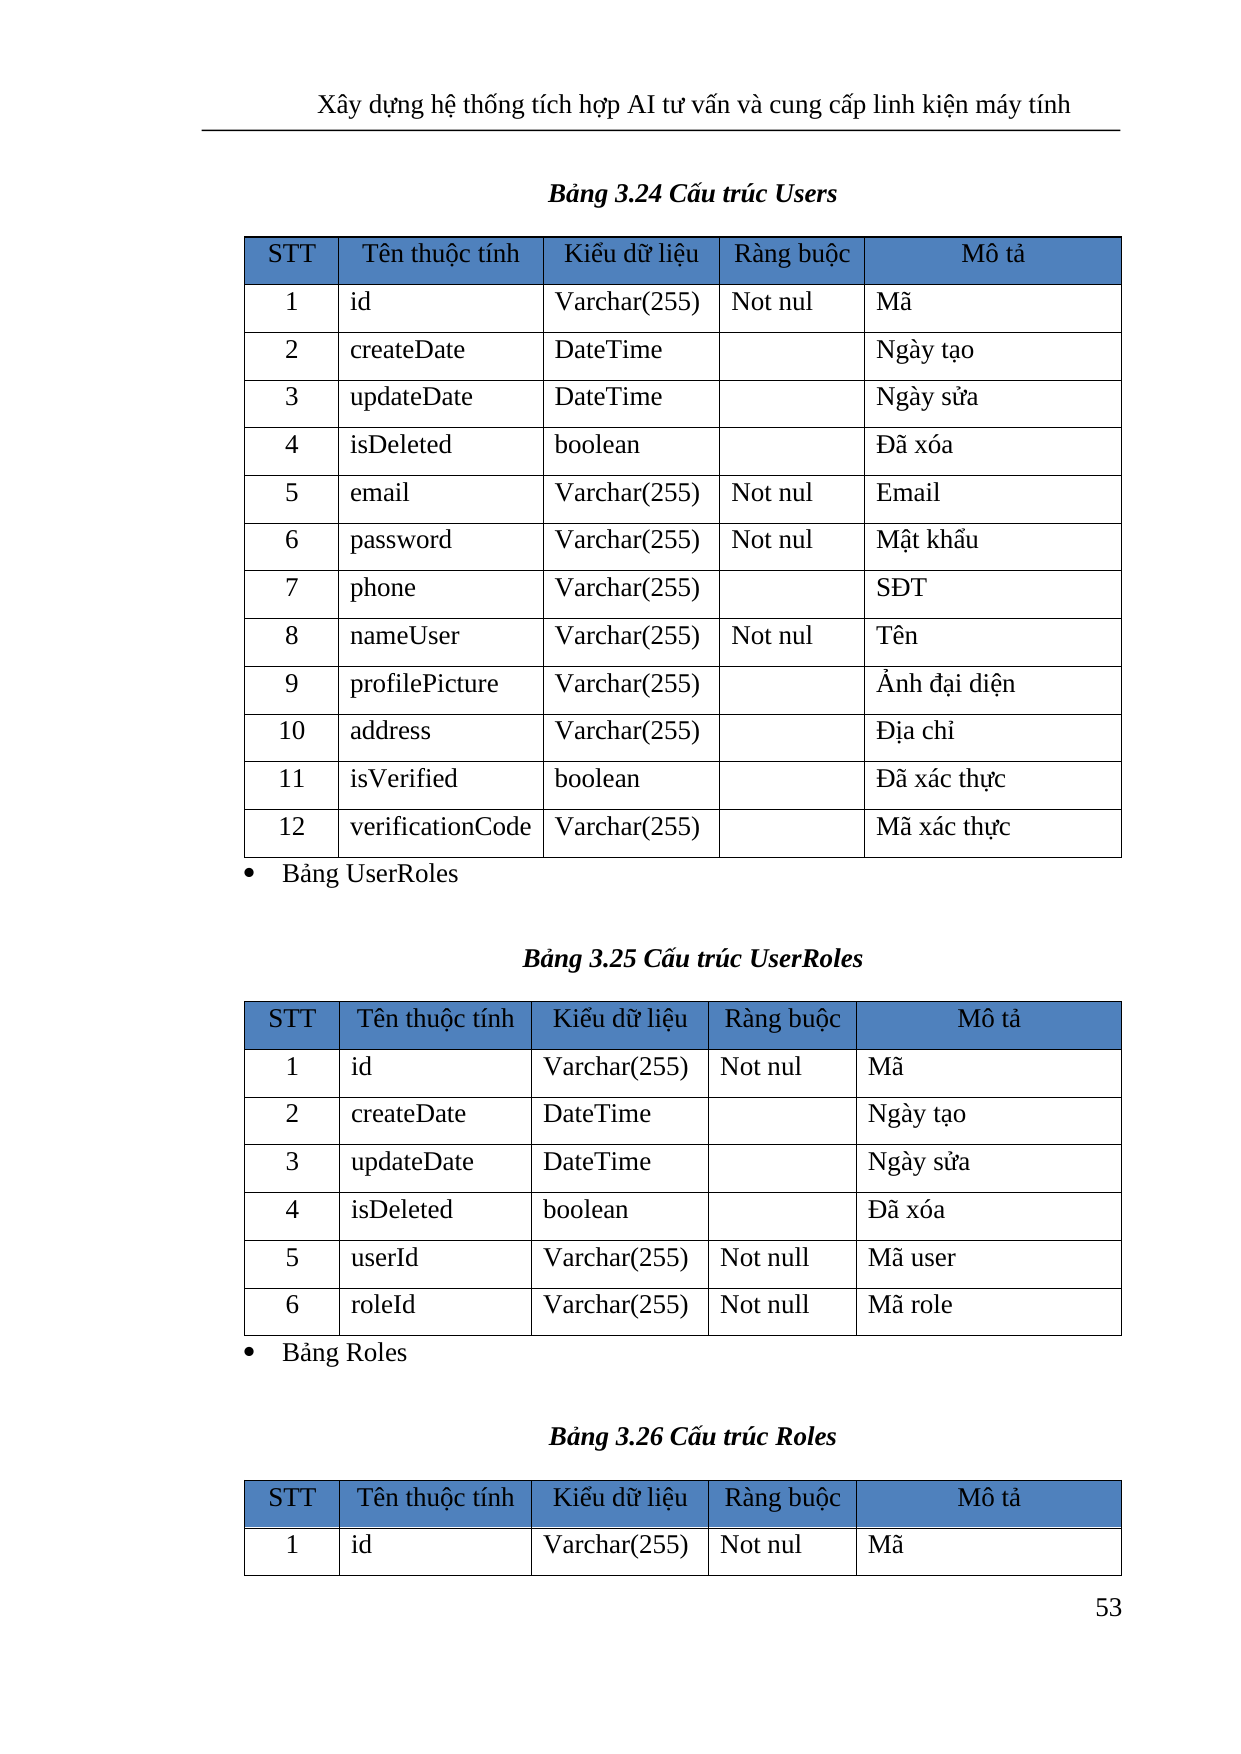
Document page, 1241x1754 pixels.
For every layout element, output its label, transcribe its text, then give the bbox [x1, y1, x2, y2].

table_cell nameUser [339, 619, 543, 666]
table_cell createDate [340, 1098, 531, 1144]
table_cell updateDate [339, 381, 543, 427]
table_cell Đã xác thực [865, 762, 1121, 809]
table_cell Varchar(255) [532, 1529, 708, 1575]
table_cell DateTime [544, 333, 719, 379]
table_header Kiểu dữ liệu [532, 1481, 708, 1527]
table_cell DateTime [532, 1145, 708, 1192]
list Bảng UserRoles [244, 858, 1122, 889]
list Bảng Roles [244, 1336, 1122, 1367]
table_cell [709, 1145, 856, 1192]
table_cell 6 [245, 524, 338, 570]
table_cell Varchar(255) [544, 810, 719, 857]
table_cell 3 [245, 381, 338, 427]
table_cell Mã xác thực [865, 810, 1121, 857]
table_cell Mã role [857, 1289, 1121, 1335]
table_cell [720, 810, 864, 857]
table_cell verificationCode [339, 810, 543, 857]
table_cell Varchar(255) [544, 667, 719, 713]
table_cell Địa chỉ [865, 715, 1121, 761]
table_cell 5 [245, 476, 338, 523]
table_cell Not nul [720, 619, 864, 666]
table_cell Ngày tạo [865, 333, 1121, 379]
table_header Tên thuộc tính [339, 238, 543, 284]
table_cell [720, 333, 864, 379]
table_cell 11 [245, 762, 338, 809]
table_cell Varchar(255) [544, 619, 719, 666]
table_cell createDate [339, 333, 543, 379]
table_cell Varchar(255) [544, 715, 719, 761]
table_cell updateDate [340, 1145, 531, 1192]
table_cell isVerified [339, 762, 543, 809]
table_cell Varchar(255) [532, 1289, 708, 1335]
table_cell id [340, 1529, 531, 1575]
table_cell phone [339, 571, 543, 618]
table_cell userId [340, 1241, 531, 1287]
table_cell id [340, 1050, 531, 1097]
table_cell Not nul [709, 1529, 856, 1575]
table_cell Ngày sửa [865, 381, 1121, 427]
table_cell Not nul [709, 1050, 856, 1097]
table_cell 12 [245, 810, 338, 857]
table_cell 7 [245, 571, 338, 618]
table_cell 4 [245, 1193, 339, 1240]
table_header Ràng buộc [709, 1481, 856, 1527]
table_cell 1 [245, 285, 338, 332]
table_cell Đã xóa [857, 1193, 1121, 1240]
table_cell Mã [865, 285, 1121, 332]
table_header Mô tả [857, 1002, 1121, 1049]
table_cell Mật khẩu [865, 524, 1121, 570]
table_cell 1 [245, 1050, 339, 1097]
table_cell Varchar(255) [544, 476, 719, 523]
table_cell 9 [245, 667, 338, 713]
table_cell [720, 428, 864, 475]
table_cell [720, 715, 864, 761]
table_cell Varchar(255) [532, 1241, 708, 1287]
table_cell Varchar(255) [532, 1050, 708, 1097]
table_cell Not null [709, 1289, 856, 1335]
table_header Kiểu dữ liệu [532, 1002, 708, 1049]
table_cell Not nul [720, 524, 864, 570]
table_cell DateTime [532, 1098, 708, 1144]
table_header Tên thuộc tính [340, 1481, 531, 1527]
table_cell 1 [245, 1529, 339, 1575]
table_cell password [339, 524, 543, 570]
table_header Kiểu dữ liệu [544, 238, 719, 284]
table_cell Ngày sửa [857, 1145, 1121, 1192]
table_cell Not nul [720, 476, 864, 523]
table_cell isDeleted [340, 1193, 531, 1240]
table_header Mô tả [857, 1481, 1121, 1527]
table_cell Ngày tạo [857, 1098, 1121, 1144]
table_cell 10 [245, 715, 338, 761]
table_cell boolean [544, 428, 719, 475]
table_cell Not nul [720, 285, 864, 332]
table_cell Mã [857, 1050, 1121, 1097]
table_cell 5 [245, 1241, 339, 1287]
table_cell address [339, 715, 543, 761]
table_header Ràng buộc [720, 238, 864, 284]
table_cell 6 [245, 1289, 339, 1335]
table_cell DateTime [544, 381, 719, 427]
table_cell roleId [340, 1289, 531, 1335]
table_cell Varchar(255) [544, 285, 719, 332]
table_cell Not null [709, 1241, 856, 1287]
table_cell Varchar(255) [544, 571, 719, 618]
table_header Tên thuộc tính [340, 1002, 531, 1049]
table_cell [720, 762, 864, 809]
table_cell Đã xóa [865, 428, 1121, 475]
table_cell 8 [245, 619, 338, 666]
table_cell boolean [544, 762, 719, 809]
table_cell profilePicture [339, 667, 543, 713]
table_header Ràng buộc [709, 1002, 856, 1049]
table_cell Varchar(255) [544, 524, 719, 570]
table_cell [720, 381, 864, 427]
table_cell Email [865, 476, 1121, 523]
table_header STT [245, 1002, 339, 1049]
table_cell [709, 1098, 856, 1144]
table_cell Tên [865, 619, 1121, 666]
table_cell email [339, 476, 543, 523]
table_cell Mã user [857, 1241, 1121, 1287]
table_cell 3 [245, 1145, 339, 1192]
table_cell SĐT [865, 571, 1121, 618]
table_cell [709, 1193, 856, 1240]
table_cell boolean [532, 1193, 708, 1240]
table_cell 2 [245, 333, 338, 379]
table_cell 4 [245, 428, 338, 475]
table_header Mô tả [865, 238, 1121, 284]
table_header STT [245, 1481, 339, 1527]
table_cell [720, 667, 864, 713]
table_cell Mã [857, 1529, 1121, 1575]
table_cell isDeleted [339, 428, 543, 475]
table_header STT [245, 238, 338, 284]
table_cell [720, 571, 864, 618]
table_cell 2 [245, 1098, 339, 1144]
table_cell Ảnh đại diện [865, 667, 1121, 713]
table_cell id [339, 285, 543, 332]
